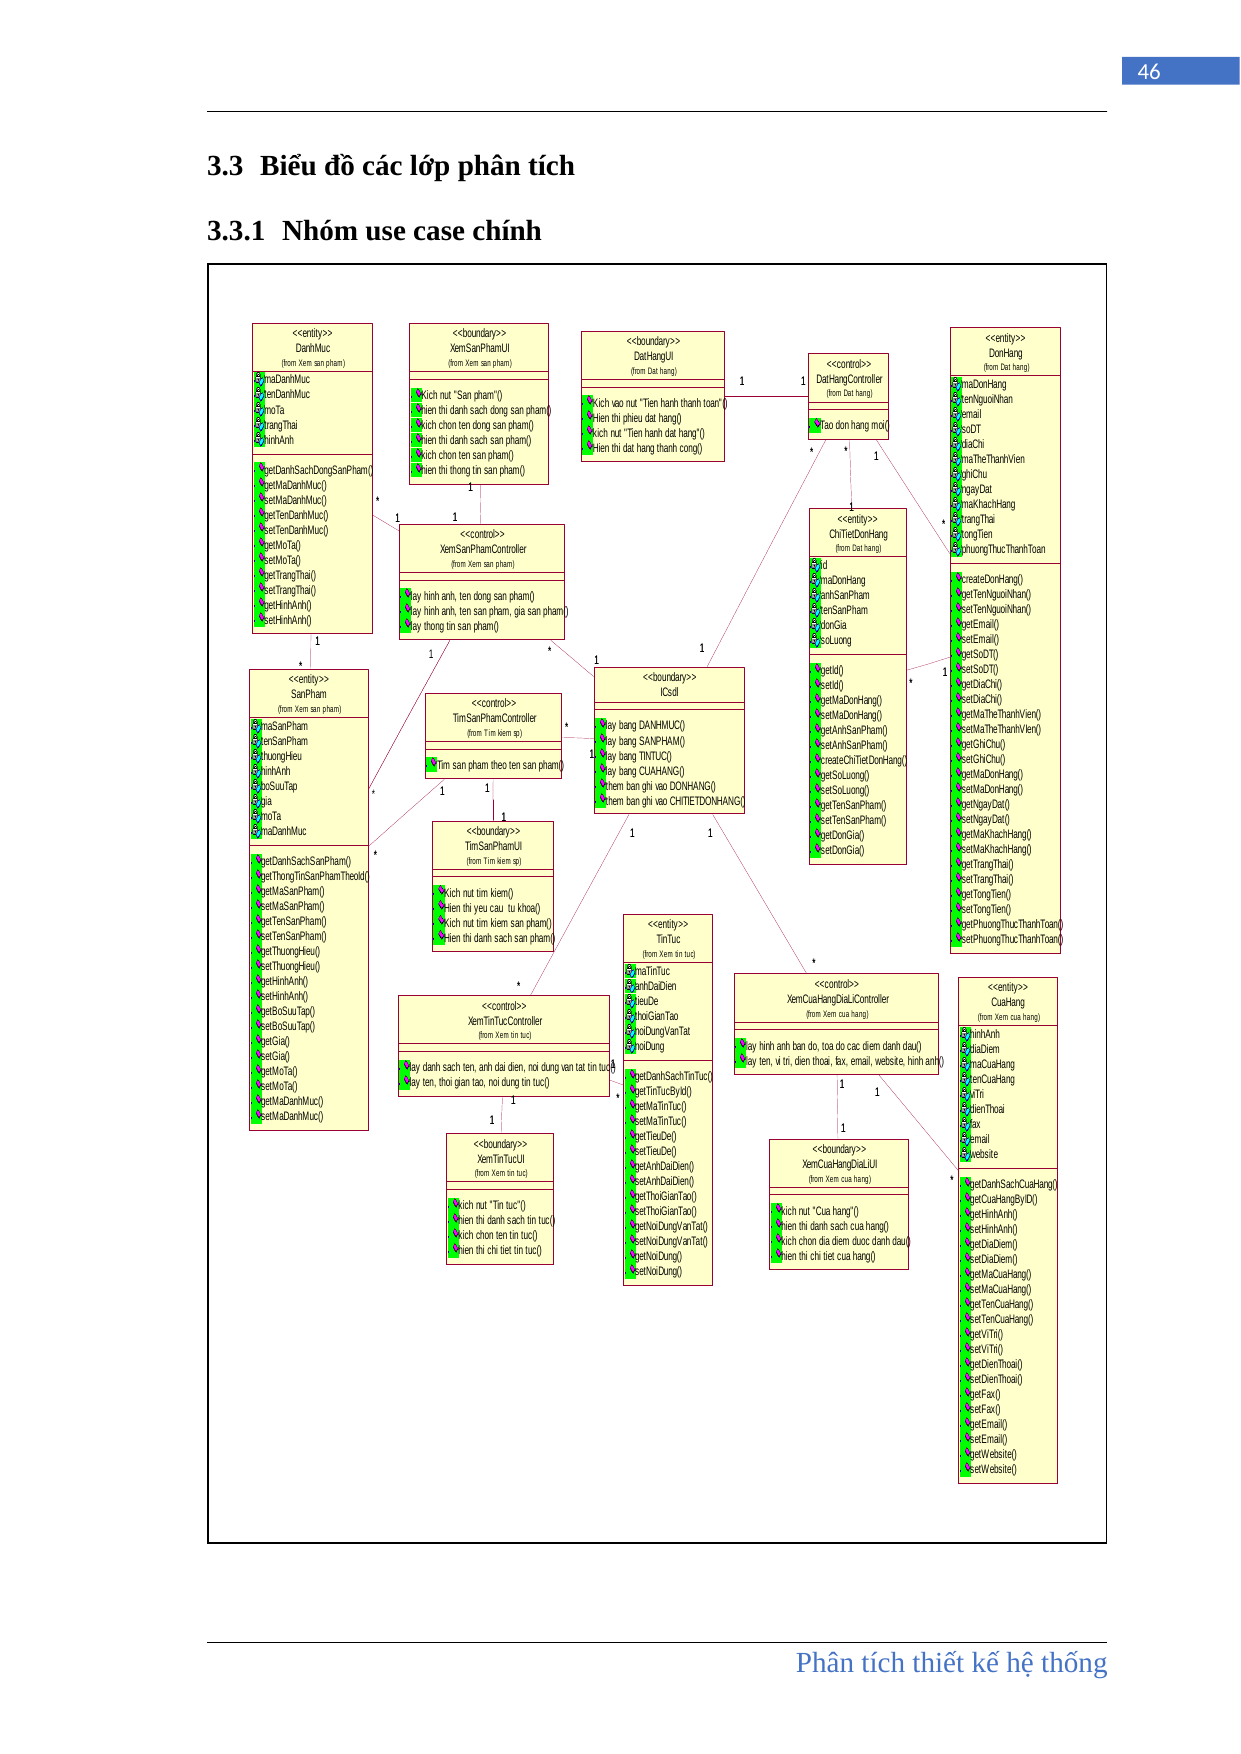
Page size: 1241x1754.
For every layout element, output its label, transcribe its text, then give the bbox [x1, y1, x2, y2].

subtitle Nhóm use case chính [207, 213, 1107, 246]
subtitle Biểu đồ các lớp phân tích [207, 148, 1107, 181]
